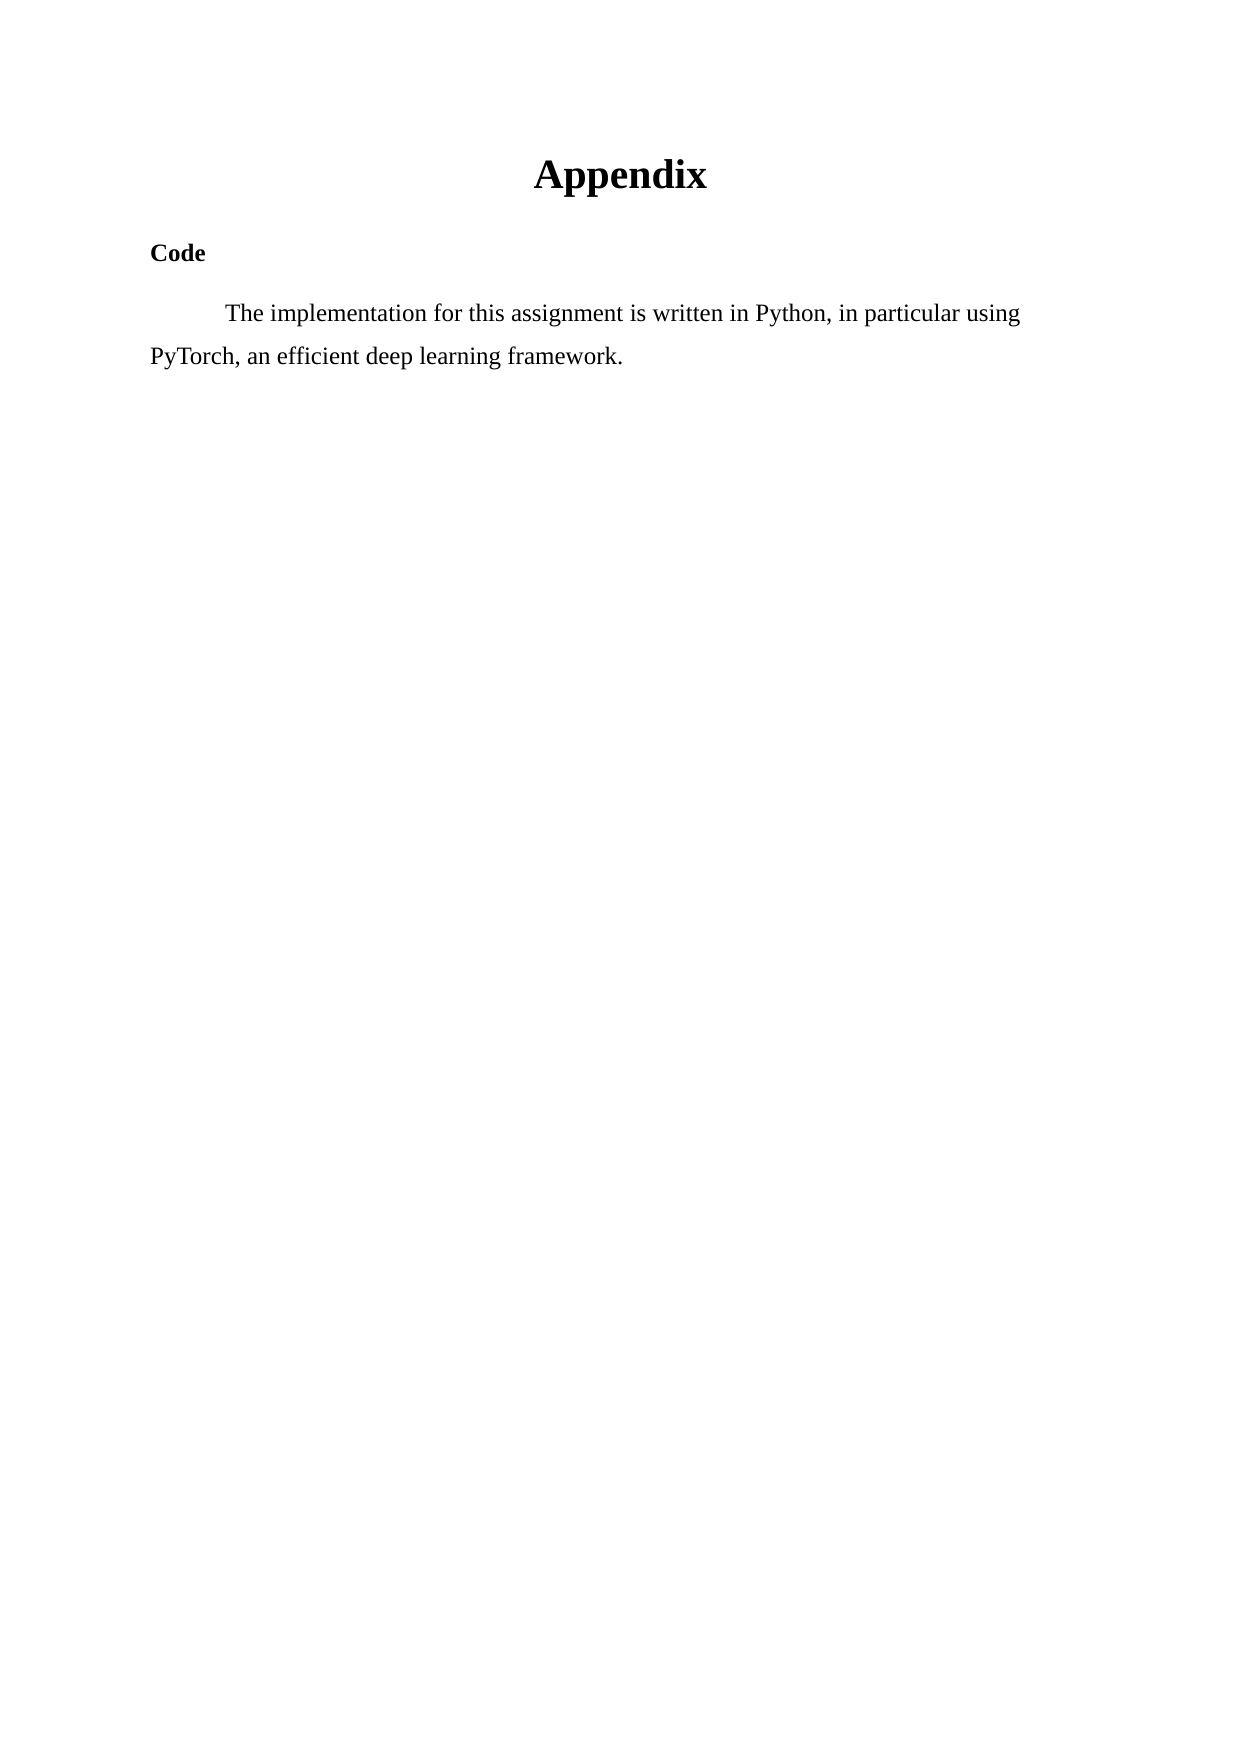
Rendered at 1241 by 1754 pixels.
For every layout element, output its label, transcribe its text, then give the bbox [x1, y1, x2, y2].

subtitle Appendix [150, 150, 1090, 198]
text The implementation for this assignment is written in Python, in particular using PyTorch, an efficient deep learning framework. [150, 298, 1090, 370]
subtitle Code [150, 238, 1090, 267]
